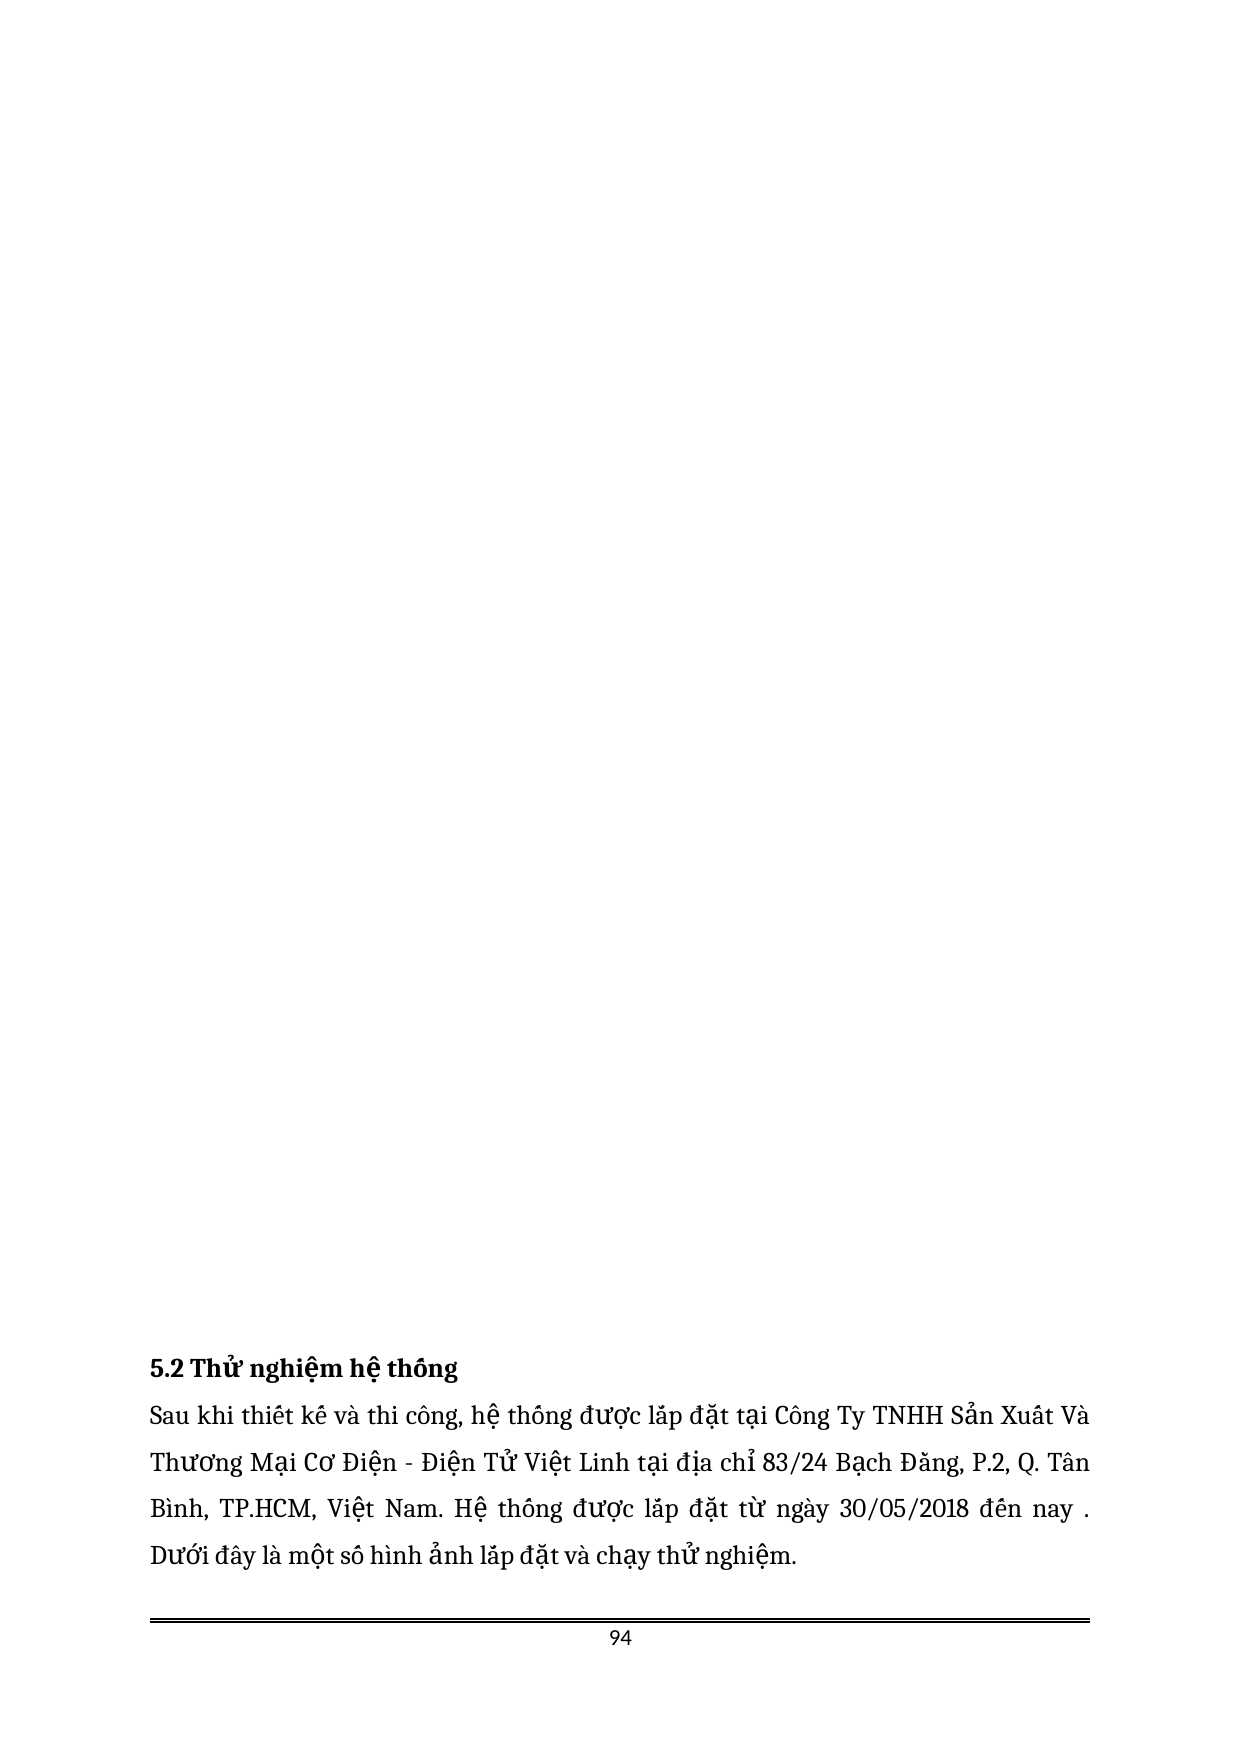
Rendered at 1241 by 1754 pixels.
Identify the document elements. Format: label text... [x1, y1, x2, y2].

subtitle 5.2 Thử nghiệm hệ thống [150, 1353, 1090, 1384]
text Sau khi thiết kế và thi công, hệ thống được lắp đặt tại Công Ty TNHH Sản Xuất Và Thương Mại Cơ Điện - Điện Tử Việt Linh tại địa chỉ 83/24 Bạch Đằng, P.2, Q. Tân Bình, TP.HCM, Việt Nam. Hệ thống được lắp đặt từ ngày 30/05/2018 đến nay . Dưới đây là một số hình ảnh lắp đặt và chạy thử nghiệm. [150, 1400, 1090, 1571]
